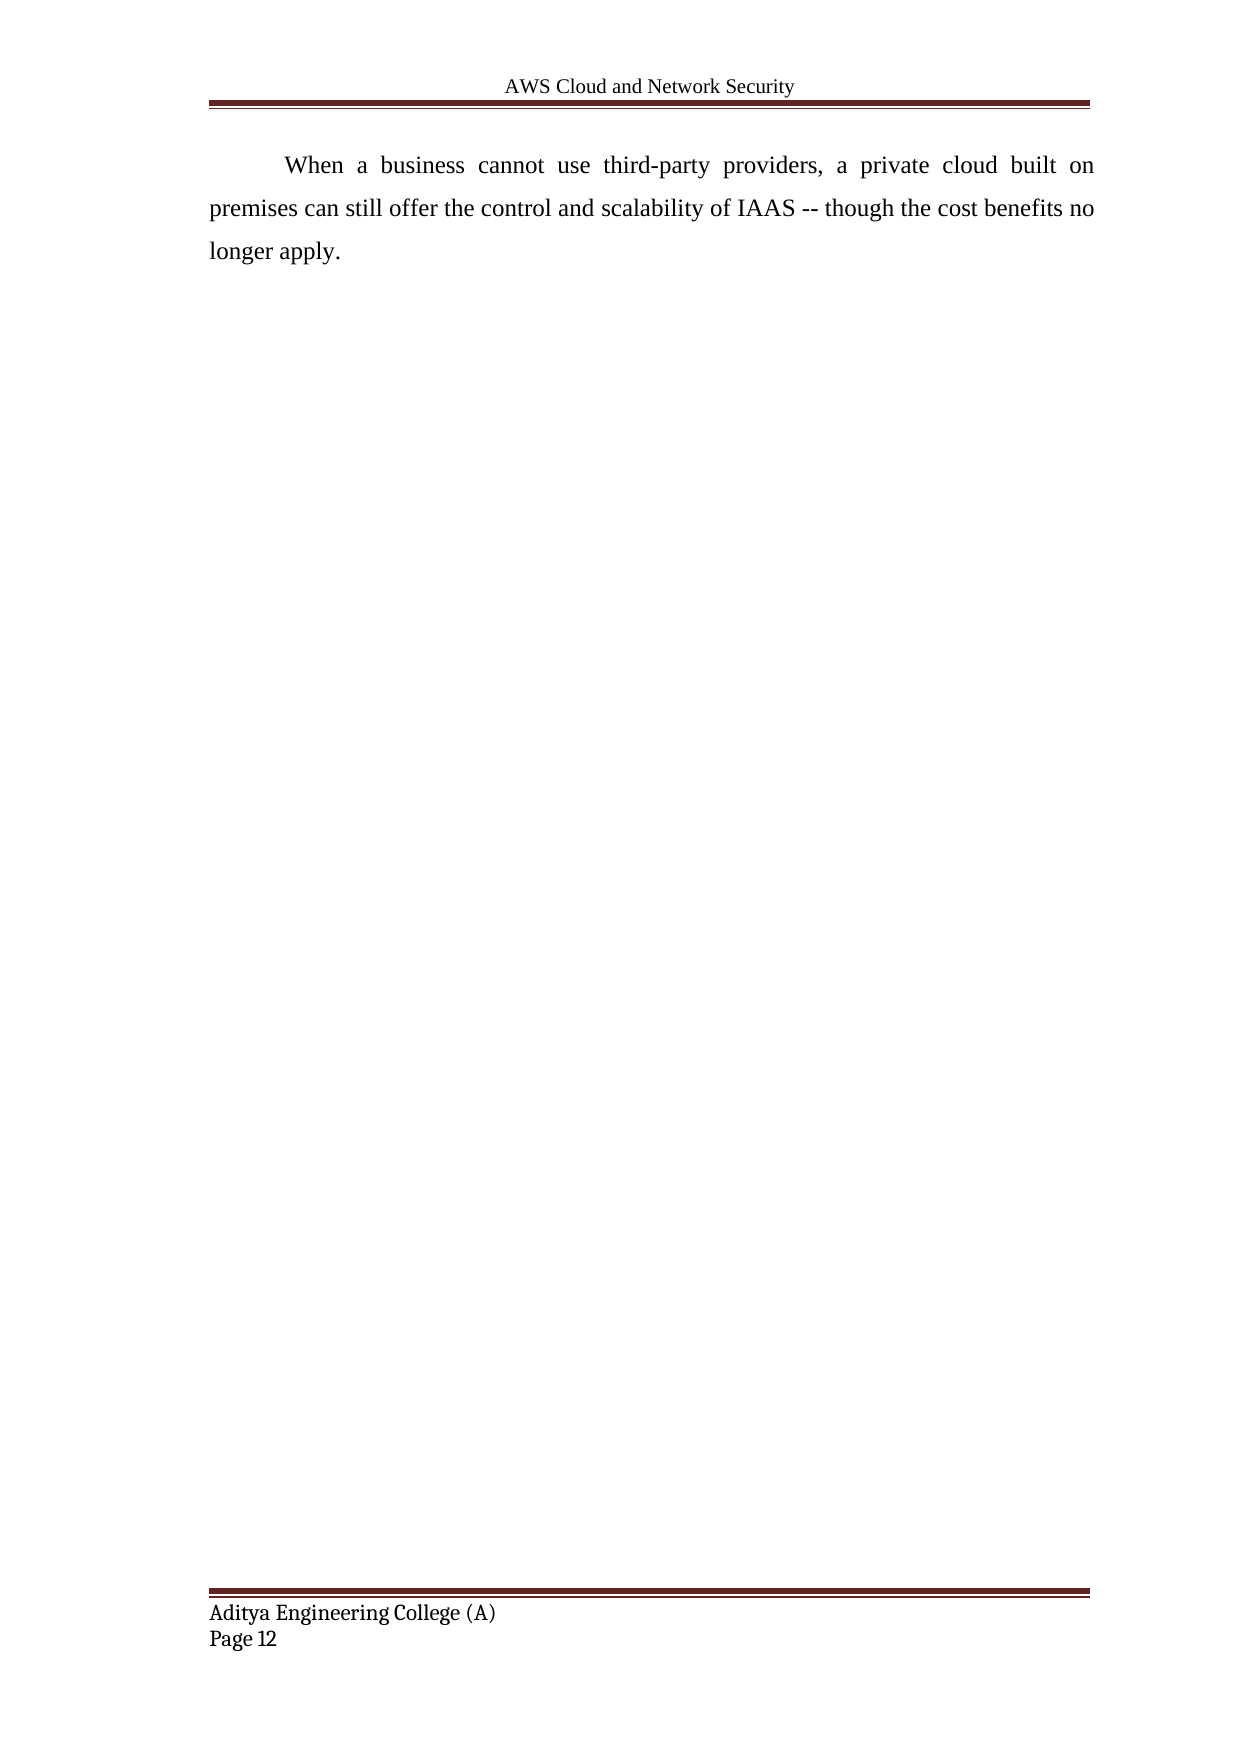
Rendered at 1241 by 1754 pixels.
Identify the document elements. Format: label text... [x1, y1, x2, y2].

text When a business cannot use third-party providers, a private cloud built on premises can still offer the control and scalability of IAAS -- though the cost benefits no longer apply. [209, 150, 1095, 265]
